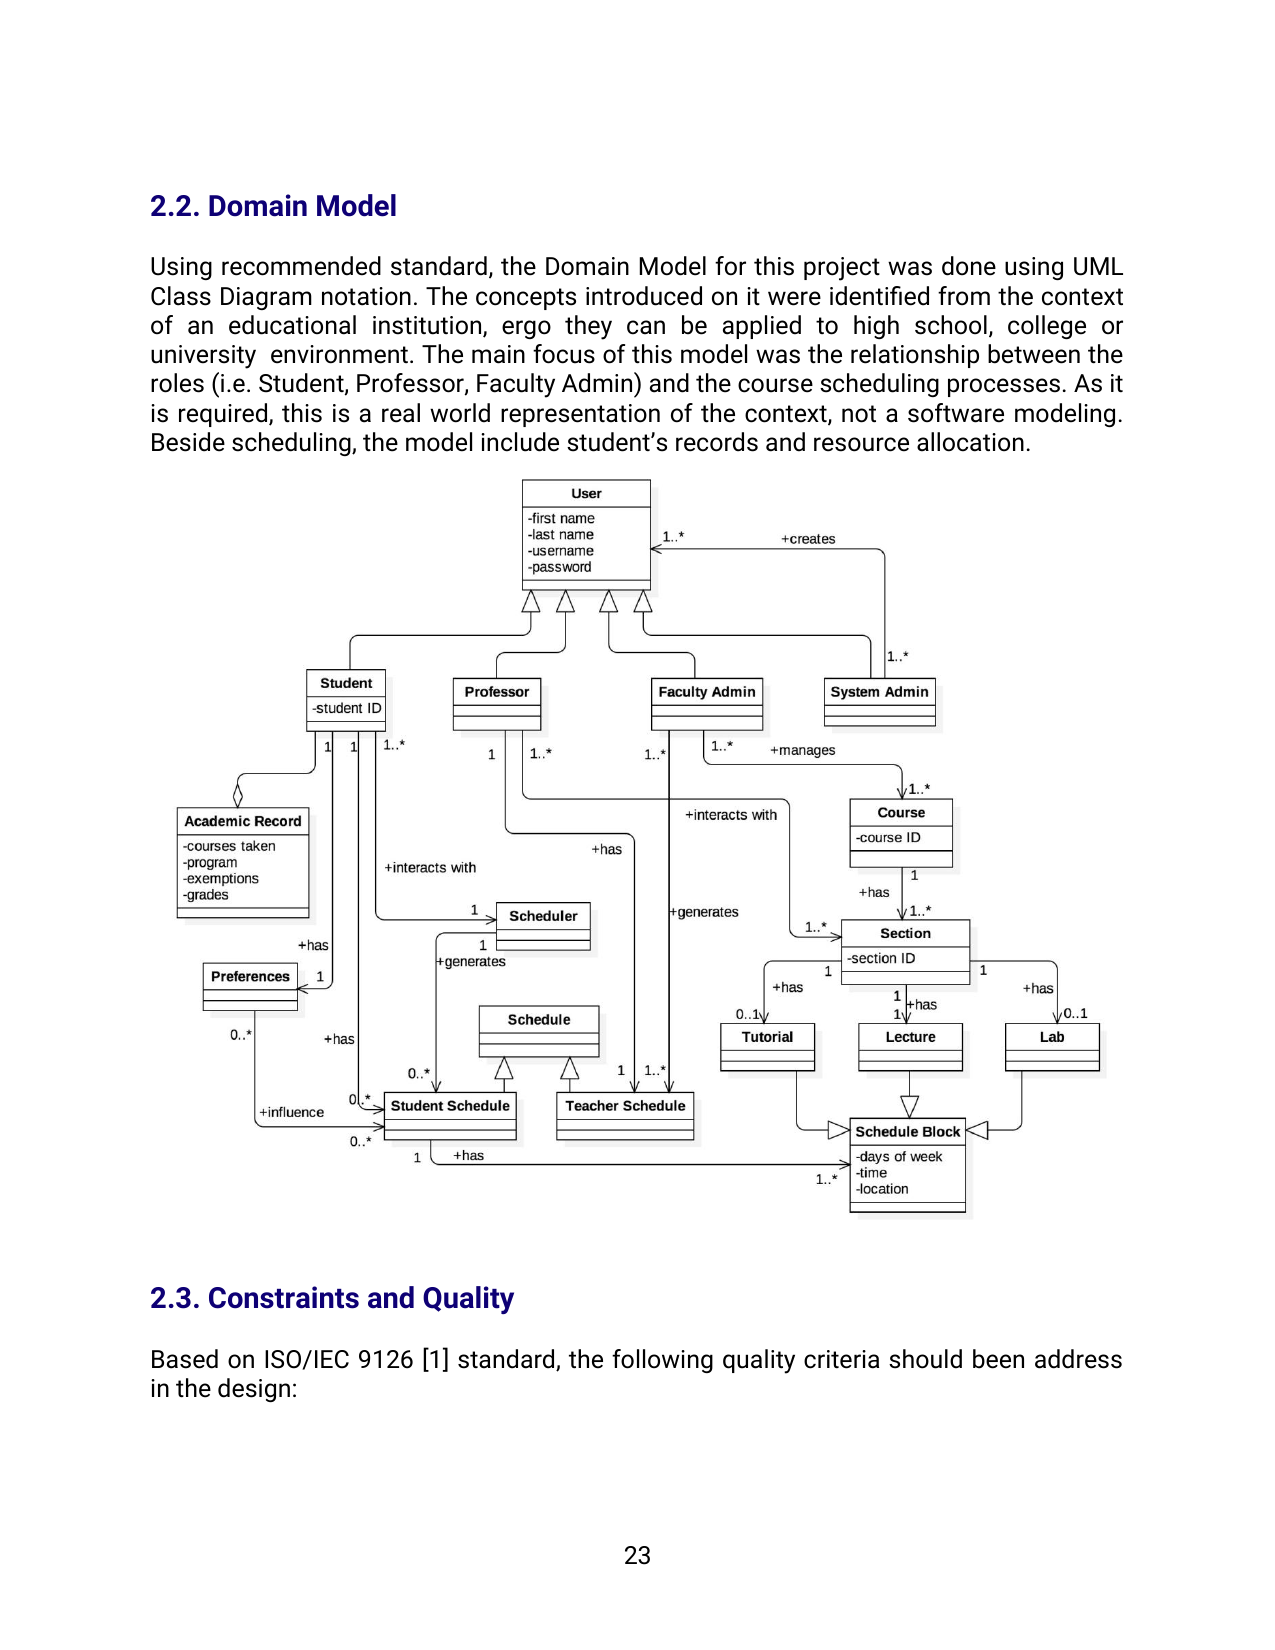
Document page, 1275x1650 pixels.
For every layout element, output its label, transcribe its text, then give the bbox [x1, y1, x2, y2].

subtitle 2.3. Constraints and Quality [150, 1282, 1125, 1316]
text Using recommended standard, the Domain Model for this project was done using UML Class Diagram notation. The concepts introduced on it were identified from the context of an educational institution, ergo they can be applied to high school, college or university environment. The main focus of this model was the relationship between the roles (i.e. Student, Professor, Faculty Admin) and the course scheduling processes. As it is required, this is a real world representation of the context, not a software modeling. Beside scheduling, the model include student’s records and resource allocation. [150, 252, 1125, 457]
picture [150, 457, 1125, 1243]
subtitle 2.2. Domain Model [150, 189, 1125, 223]
text Based on ISO/IEC 9126 [1] standard, the following quality criteria should been address in the design: [150, 1345, 1125, 1404]
